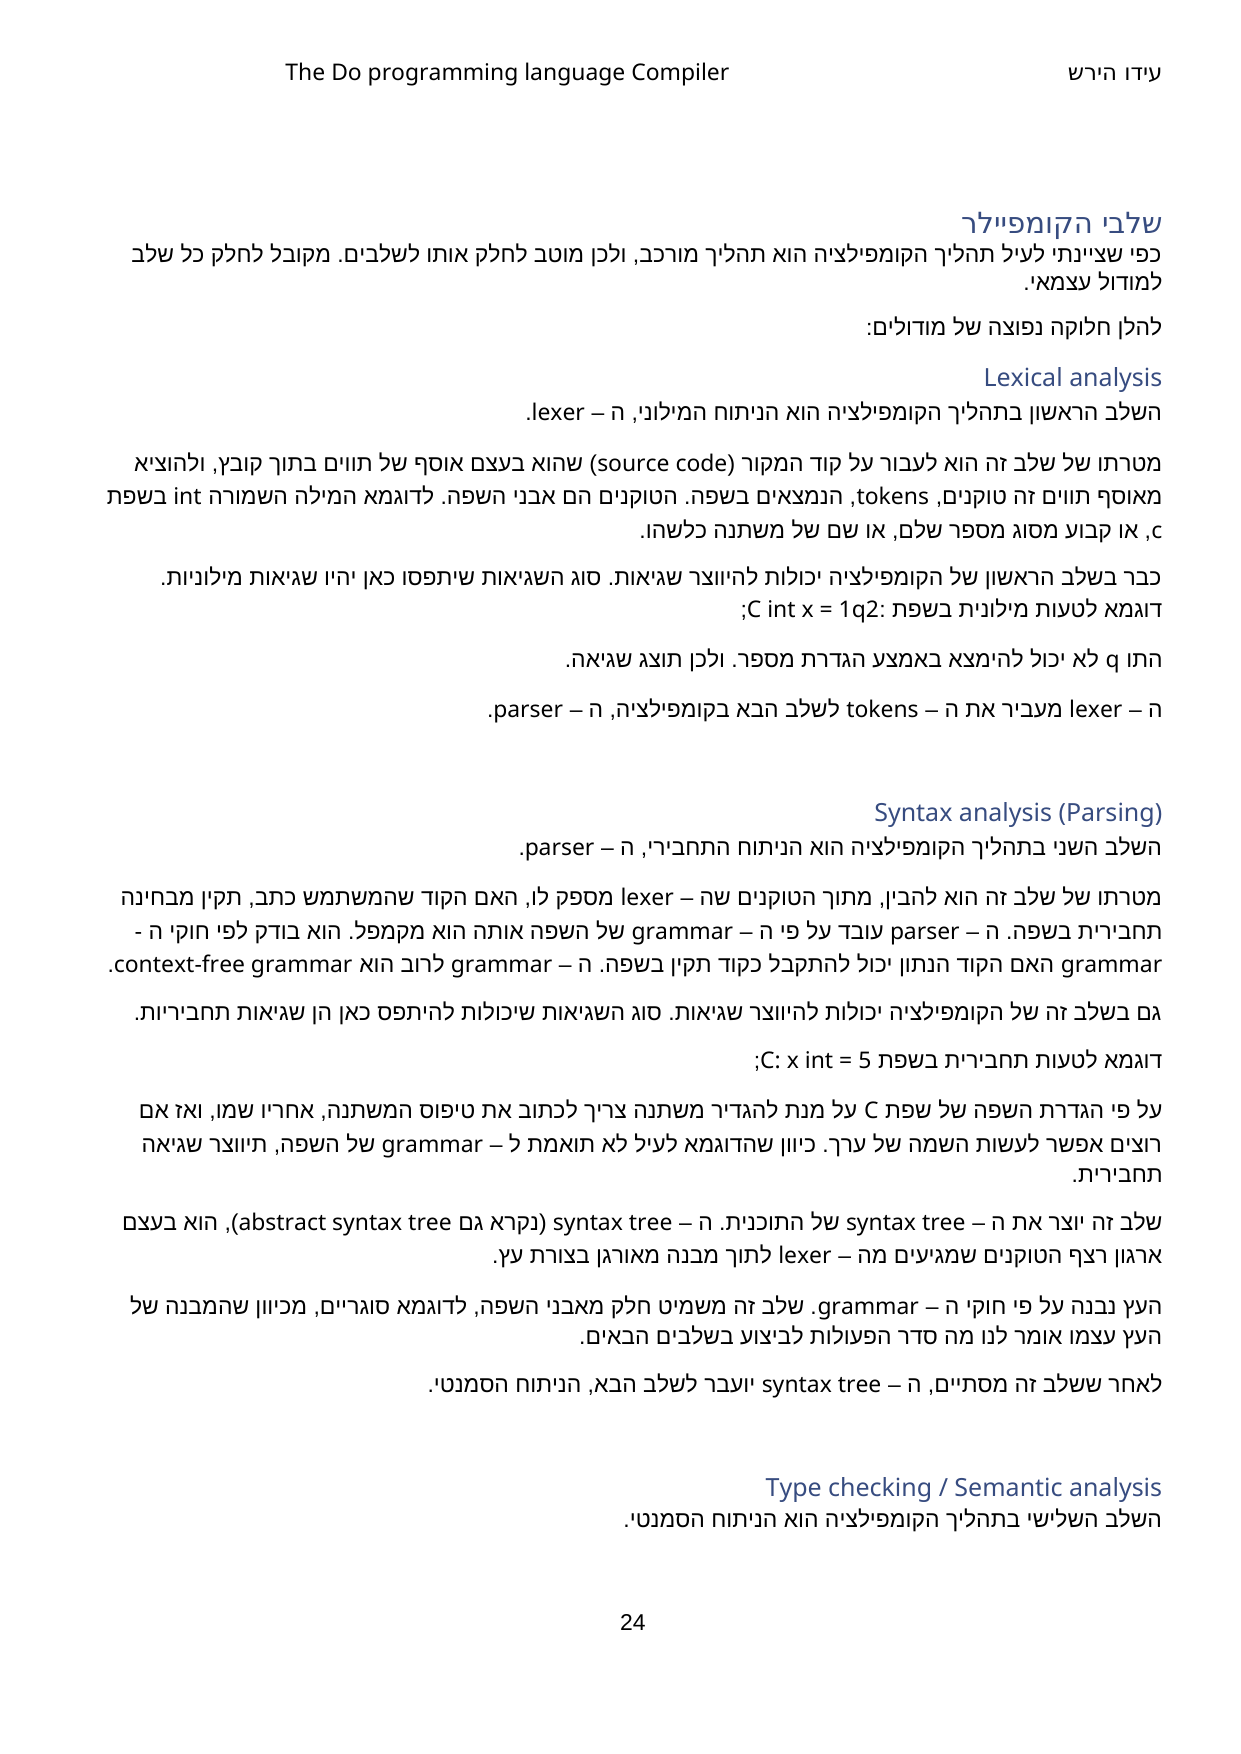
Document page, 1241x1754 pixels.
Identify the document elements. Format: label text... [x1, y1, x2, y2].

text כבר בשלב הראשון של הקומפילציה יכולות להיווצר שגיאות. סוג השגיאות שיתפסו כאן יהיו שגיאות מילוניות. דוגמא לטעות מילונית בשפת :C int x = 1q2; [103, 564, 1162, 624]
text ה – lexer מעביר את ה – tokens לשלב הבא בקומפילציה, ה – parser. [103, 693, 1162, 724]
subtitle Syntax analysis (Parsing) [103, 794, 1162, 828]
text שלב זה יוצר את ה – syntax tree של התוכנית. ה – syntax tree (נקרא גם abstract syntax tree), הוא בעצם ארגון רצף הטוקנים שמגיעים מה – lexer לתוך מבנה מאורגן בצורת עץ. [103, 1206, 1162, 1271]
text מטרתו של שלב זה הוא לעבור על קוד המקור (source code) שהוא בעצם אוסף של תווים בתוך קובץ, ולהוציא מאוסף תווים זה טוקנים, tokens, הנמצאים בשפה. הטוקנים הם אבני השפה. לדוגמא המילה השמורה int בשפת c, או קבוע מסוג מספר שלם, או שם של משתנה כלשהו. [103, 447, 1162, 545]
text להלן חלוקה נפוצה של מודולים: [103, 314, 1162, 341]
text על פי הגדרת השפה של שפת C על מנת להגדיר משתנה צריך לכתוב את טיפוס המשתנה, אחריו שמו, ואז אם רוצים אפשר לעשות השמה של ערך. כיוון שהדוגמא לעיל לא תואמת ל – grammar של השפה, תיווצר שגיאה תחבירית. [103, 1094, 1162, 1187]
text מטרתו של שלב זה הוא להבין, מתוך הטוקנים שה – lexer מספק לו, האם הקוד שהמשתמש כתב, תקין מבחינה תחבירית בשפה. ה – parser עובד על פי ה – grammar של השפה אותה הוא מקמפל. הוא בודק לפי חוקי ה - grammar האם הקוד הנתון יכול להתקבל כקוד תקין בשפה. ה – grammar לרוב הוא context-free grammar. [103, 881, 1162, 980]
subtitle שלבי הקומפיילר [103, 207, 1162, 241]
text דוגמא לטעות תחבירית בשפת C: x int = 5; [103, 1044, 1162, 1075]
text העץ נבנה על פי חוקי ה – grammar. שלב זה משמיט חלק מאבני השפה, לדוגמא סוגריים, מכיוון שהמבנה של העץ עצמו אומר לנו מה סדר הפעולות לביצוע בשלבים הבאים. [103, 1290, 1162, 1349]
text גם בשלב זה של הקומפילציה יכולות להיווצר שגיאות. סוג השגיאות שיכולות להיתפס כאן הן שגיאות תחביריות. [103, 999, 1162, 1025]
text כפי שציינתי לעיל תהליך הקומפילציה הוא תהליך מורכב, ולכן מוטב לחלק אותו לשלבים. מקובל לחלק כל שלב למודול עצמאי. [103, 241, 1162, 296]
text השלב הראשון בתהליך הקומפילציה הוא הניתוח המילוני, ה – lexer. [103, 396, 1162, 427]
text לאחר ששלב זה מסתיים, ה – syntax tree יועבר לשלב הבא, הניתוח הסמנטי. [103, 1368, 1162, 1399]
text השלב השלישי בתהליך הקומפילציה הוא הניתוח הסמנטי. [103, 1506, 1162, 1532]
text השלב השני בתהליך הקומפילציה הוא הניתוח התחבירי, ה – parser. [103, 831, 1162, 862]
subtitle Type checking / Semantic analysis [103, 1469, 1162, 1503]
text התו q לא יכול להימצא באמצע הגדרת מספר. ולכן תוצג שגיאה. [103, 643, 1162, 674]
subtitle Lexical analysis [103, 359, 1162, 393]
